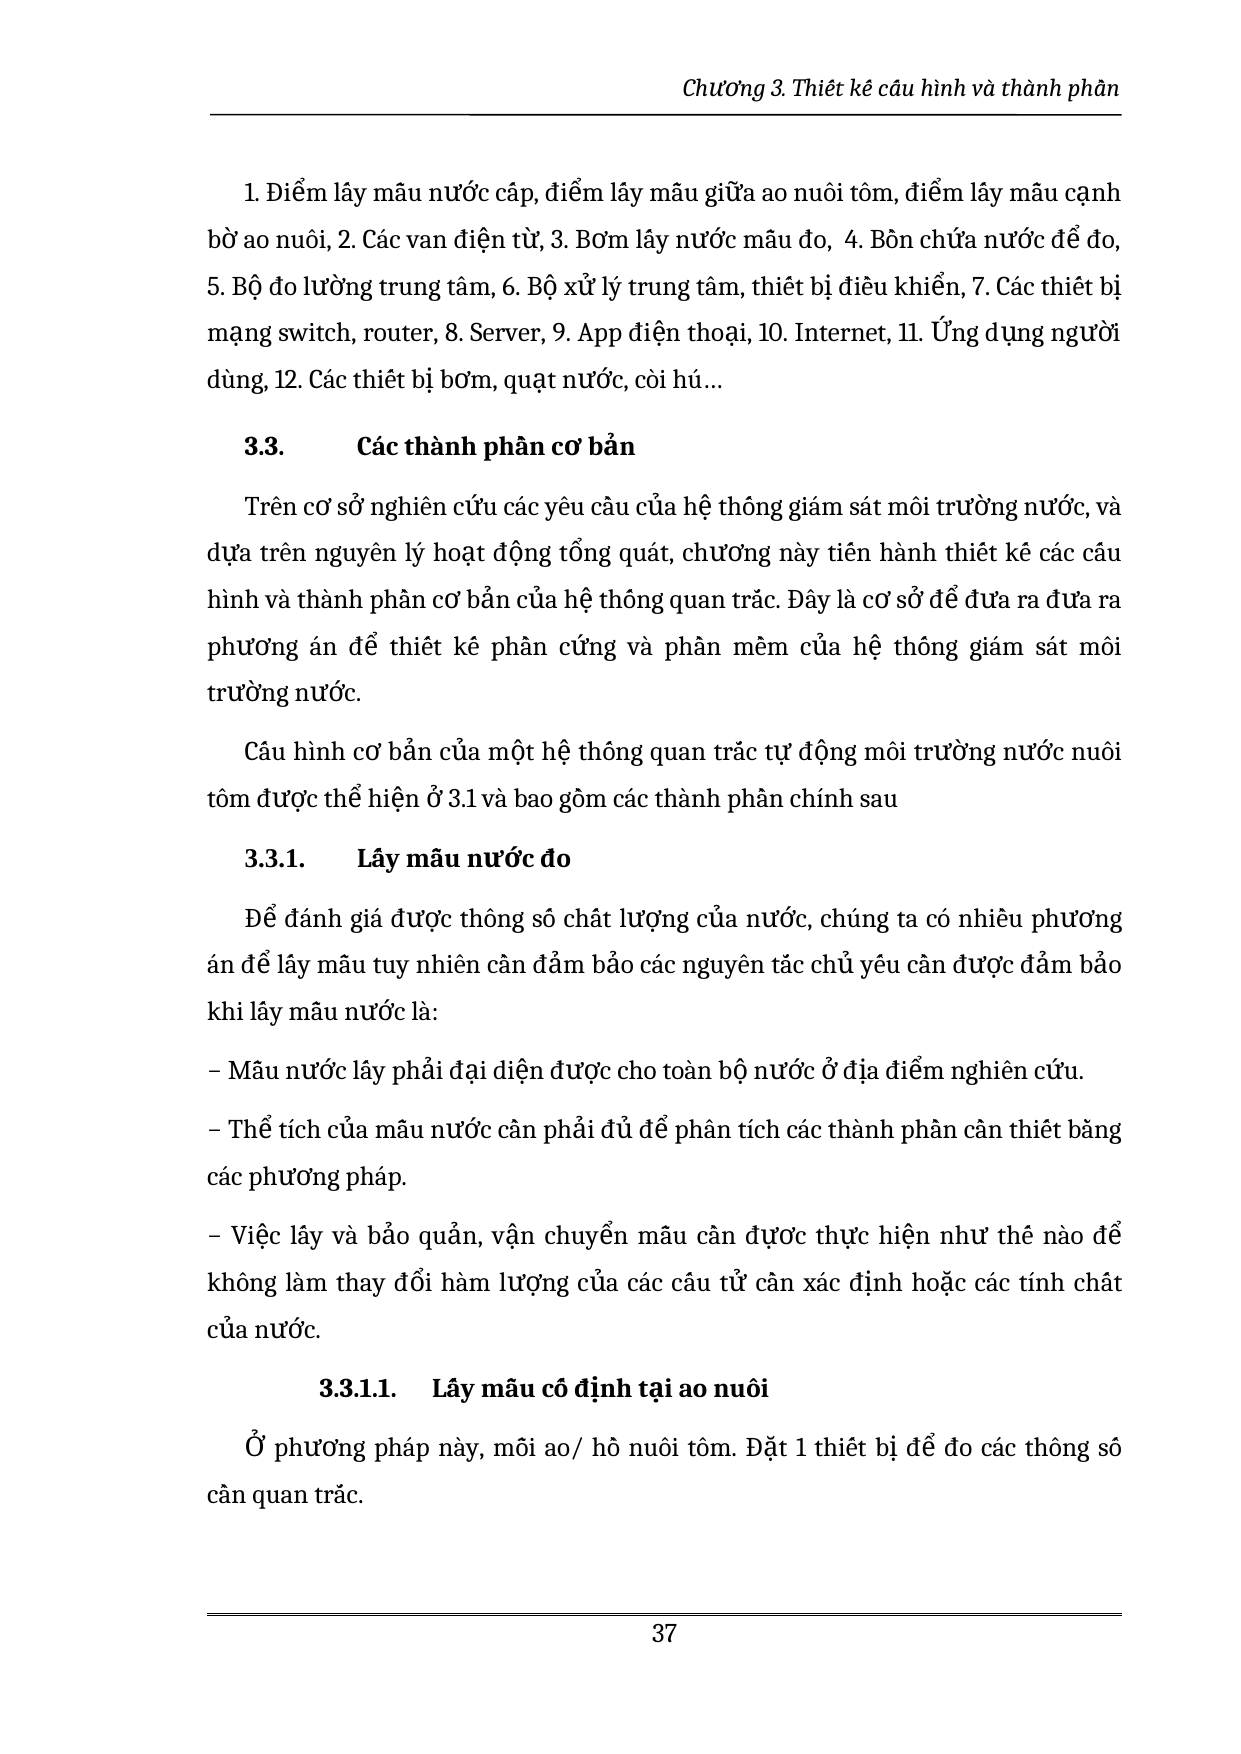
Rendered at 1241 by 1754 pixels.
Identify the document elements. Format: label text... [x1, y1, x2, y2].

subtitle Lấy mẫu cố định tại ao nuôi [319, 1373, 1122, 1404]
text 1. Điểm lấy mẫu nước cấp, điểm lấy mẫu giữa ao nuôi tôm, điểm lấy mẫu cạnh bờ ao nuôi, 2. Các van điện từ, 3. Bơm lấy nước mẫu đo, 4. Bồn chứa nước để đo, 5. Bộ đo lường trung tâm, 6. Bộ xử lý trung tâm, thiết bị điều khiển, 7. Các thiết bị mạng switch, router, 8. Server, 9. App điện thoại, 10. Internet, 11. Ứng dụng người dùng, 12. Các thiết bị bơm, quạt nước, còi hú… [207, 177, 1122, 395]
text Cấu hình cơ bản của một hệ thống quan trắc tự động môi trường nước nuôi tôm được thể hiện ở 3.1 và bao gồm các thành phần chính sau [207, 736, 1122, 814]
subtitle Lấy mẫu nước đo [244, 842, 1122, 874]
text Trên cơ sở nghiên cứu các yêu cầu của hệ thống giám sát môi trường nước, và dựa trên nguyên lý hoạt động tổng quát, chương này tiến hành thiết kế các cấu hình và thành phần cơ bản của hệ thống quan trắc. Đây là cơ sở để đưa ra đưa ra phương án để thiết kế phần cứng và phần mềm của hệ thống giám sát môi trường nước. [207, 491, 1122, 708]
text − Thể tích của mẫu nước cần phải đủ để phân tích các thành phần cần thiết bằng các phương pháp. [207, 1114, 1122, 1192]
text − Việc lấy và bảo quản, vận chuyển mẫu cần đựơc thực hiện như thế nào để không làm thay đổi hàm lượng của các cấu tử cần xác định hoặc các tính chất của nước. [207, 1220, 1122, 1345]
subtitle Các thành phần cơ bản [244, 431, 1122, 462]
text − Mẫu nước lấy phải đại diện được cho toàn bộ nước ở địa điểm nghiên cứu. [207, 1055, 1122, 1086]
text Ở phương pháp này, mỗi ao/ hồ nuôi tôm. Đặt 1 thiết bị để đo các thông số cần quan trắc. [207, 1432, 1122, 1510]
text Để đánh giá được thông số chất lượng của nước, chúng ta có nhiều phương án để lấy mẫu tuy nhiên cần đảm bảo các nguyên tắc chủ yếu cần được đảm bảo khi lấy mẫu nước là: [207, 903, 1122, 1027]
